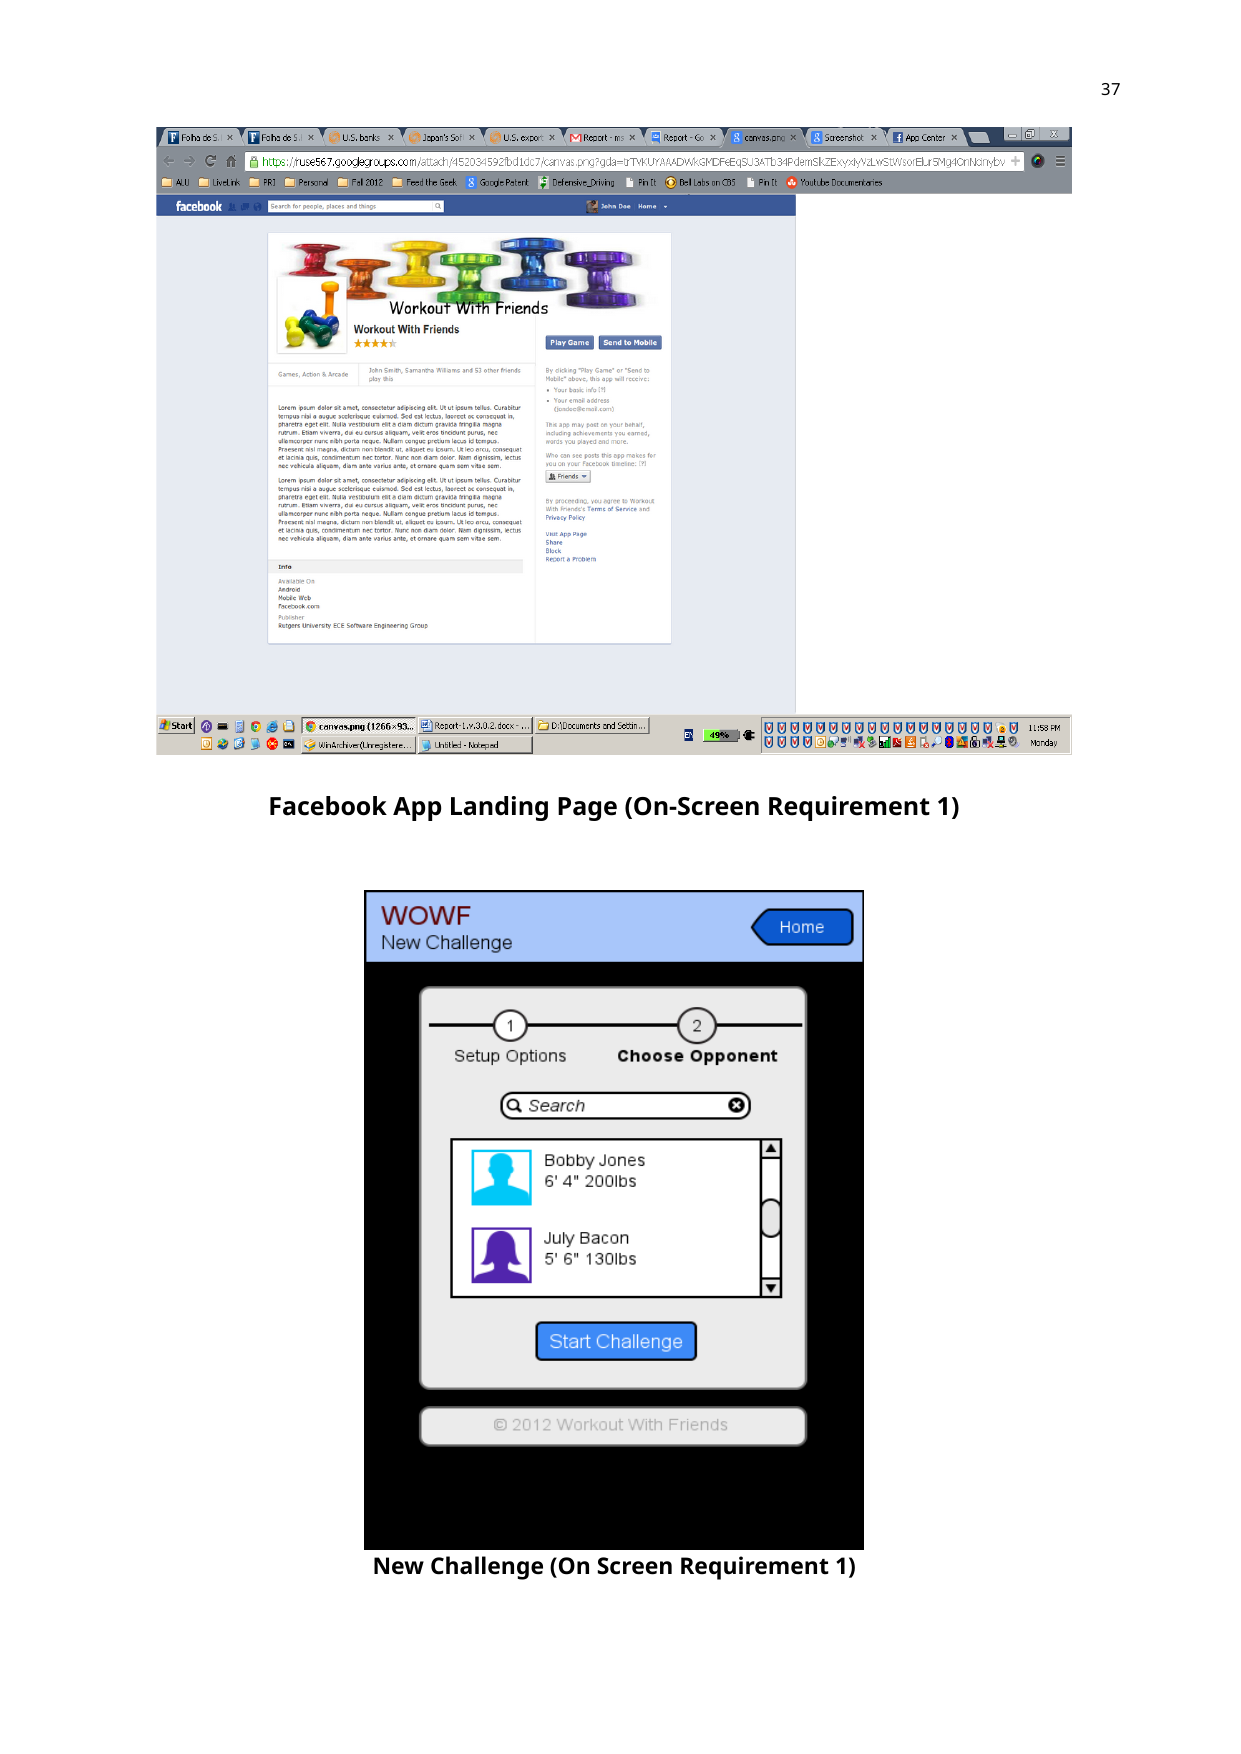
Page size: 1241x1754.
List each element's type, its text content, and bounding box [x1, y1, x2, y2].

text New Challenge (On Screen Requirement 1) [120, 1550, 1108, 1581]
text Facebook App Landing Page (On-Screen Requirement 1) [120, 788, 1108, 822]
picture [364, 890, 864, 1550]
picture [156, 127, 1072, 755]
